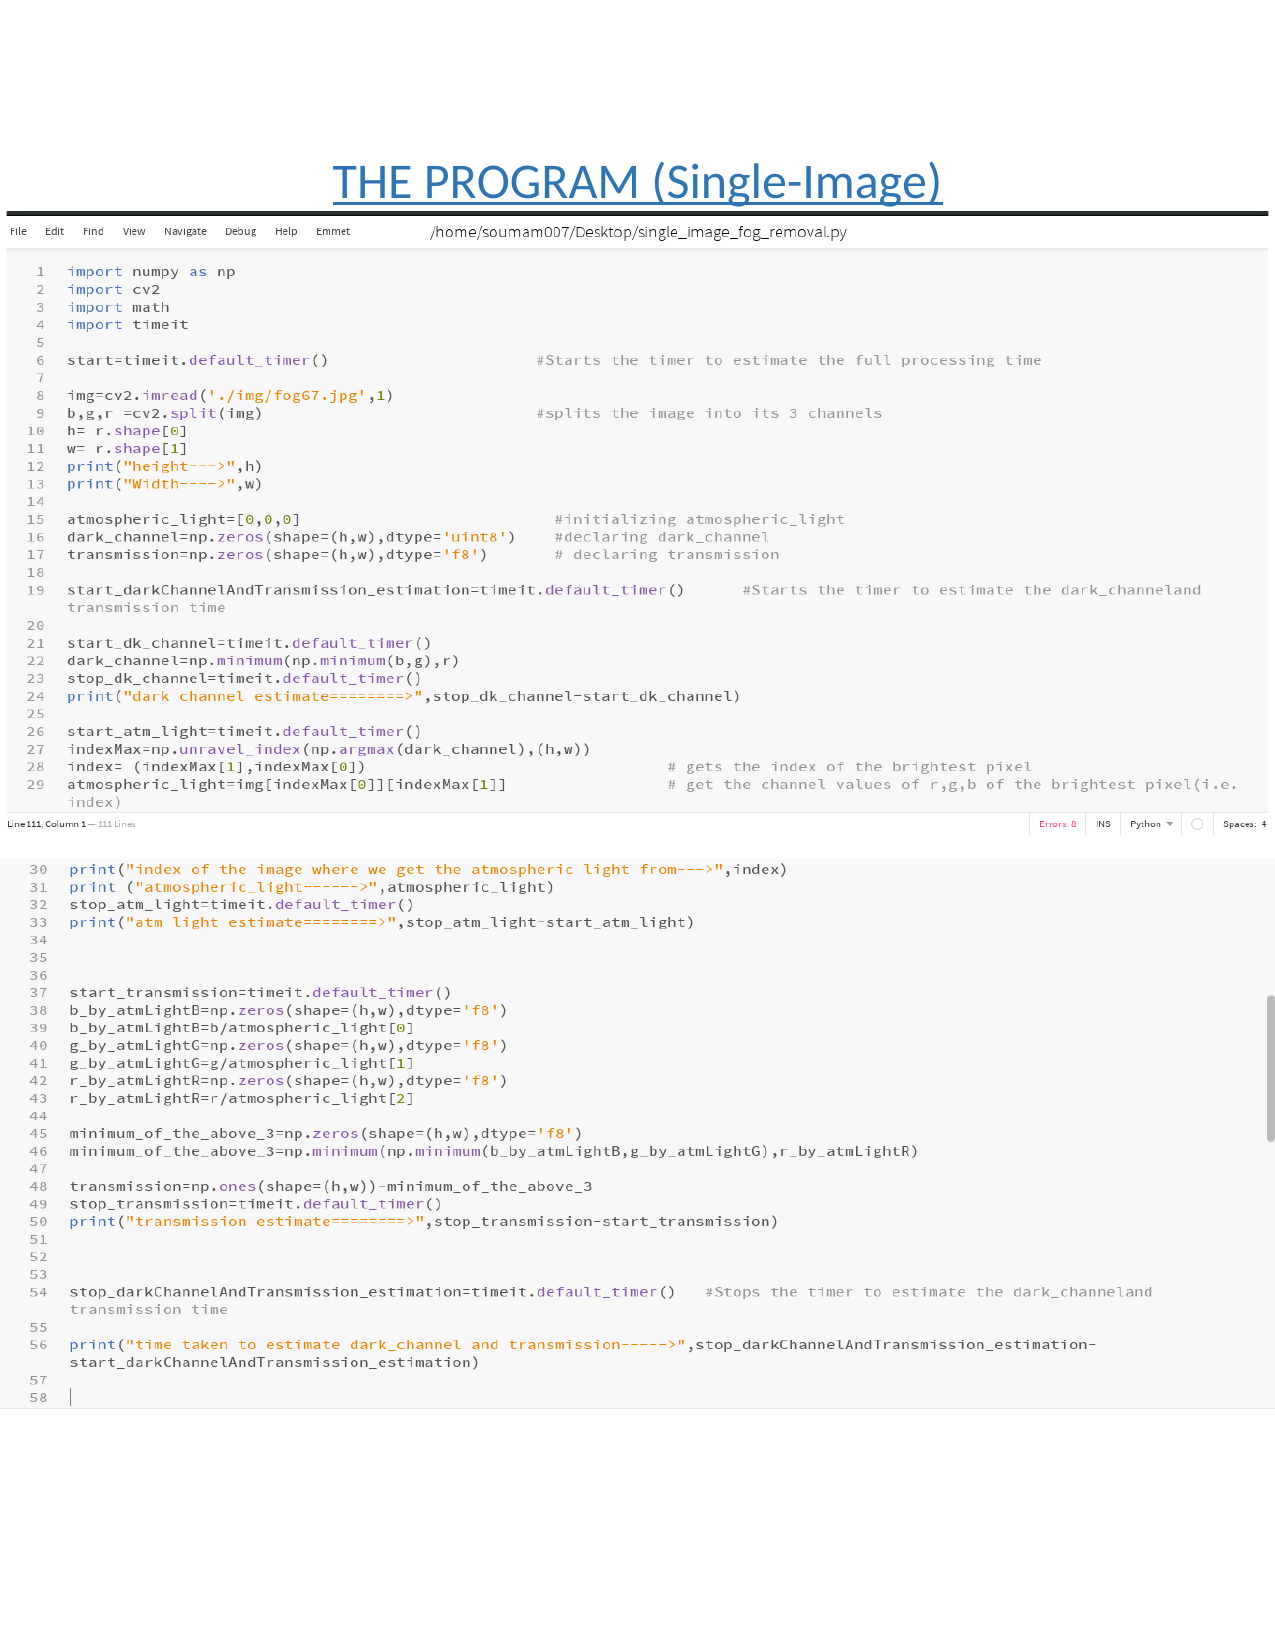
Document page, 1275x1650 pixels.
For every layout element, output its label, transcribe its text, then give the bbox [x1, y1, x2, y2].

picture [0, 859, 1275, 1409]
picture [6, 211, 1269, 835]
